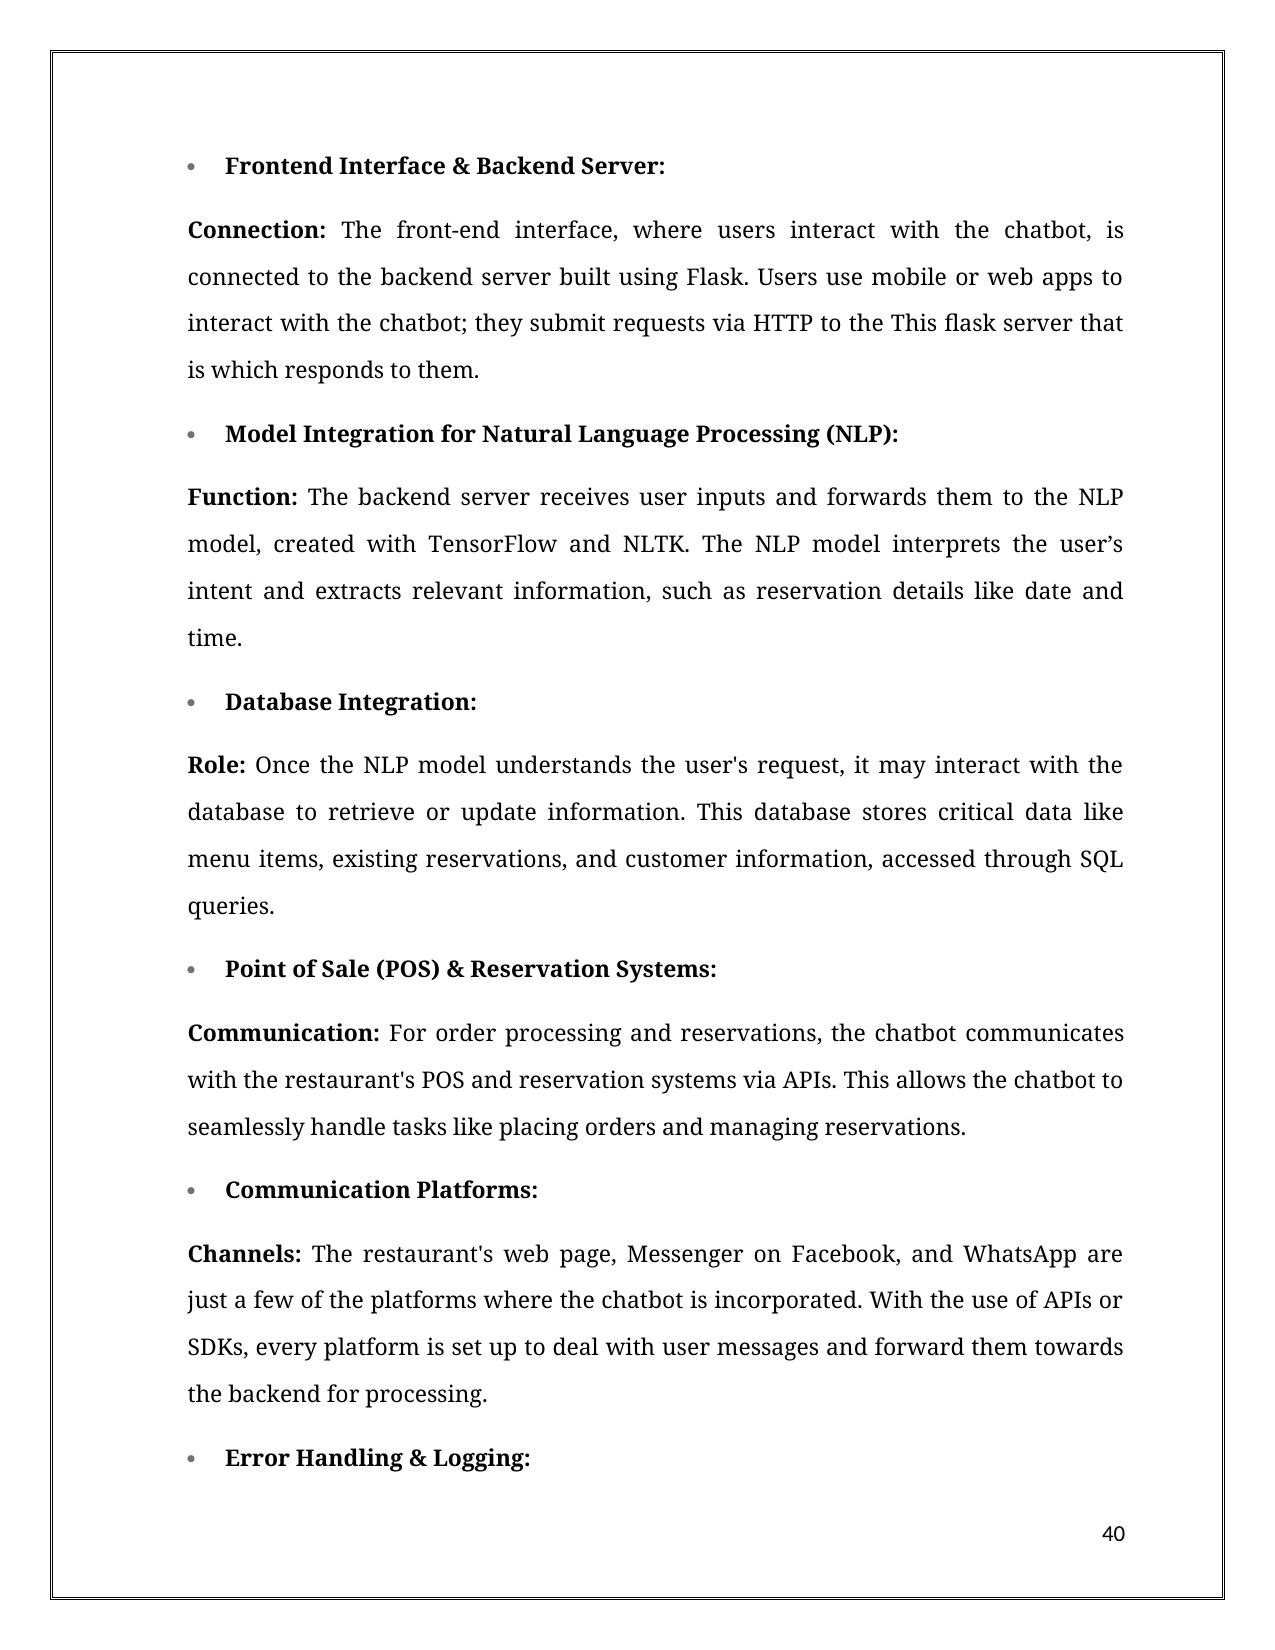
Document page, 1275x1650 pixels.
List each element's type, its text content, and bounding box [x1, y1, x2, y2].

text Function: The backend server receives user inputs and forwards them to the NLP model, created with TensorFlow and NLTK. The NLP model interprets the user’s intent and extracts relevant information, such as reservation details like date and time. [187, 481, 1125, 653]
list Point of Sale (POS) & Reservation Systems: [187, 953, 1125, 984]
text Channels: The restaurant's web page, Messenger on Facebook, and WhatsApp are just a few of the platforms where the chatbot is incorporated. With the use of APIs or SDKs, every platform is set up to deal with user messages and forward them towards the backend for processing. [187, 1237, 1125, 1409]
text Communication: For order processing and reservations, the chatbot communicates with the restaurant's POS and reservation systems via APIs. This allows the chatbot to seamlessly handle tasks like placing orders and managing reservations. [187, 1017, 1125, 1142]
list Communication Platforms: [187, 1174, 1125, 1205]
list Database Integration: [187, 685, 1125, 717]
list Frontend Interface & Backend Server: [187, 150, 1125, 181]
text Connection: The front-end interface, where users interact with the chatbot, is connected to the backend server built using Flask. Users use mobile or web apps to interact with the chatbot; they submit requests via HTTP to the This flask server that is which responds to them. [187, 213, 1125, 385]
list Error Handling & Logging: [187, 1442, 1125, 1473]
text Role: Once the NLP model understands the user's request, it may interact with the database to retrieve or update information. This database stores critical data like menu items, existing reservations, and customer information, accessed through SQL queries. [187, 749, 1125, 921]
list Model Integration for Natural Language Processing (NLP): [187, 418, 1125, 449]
